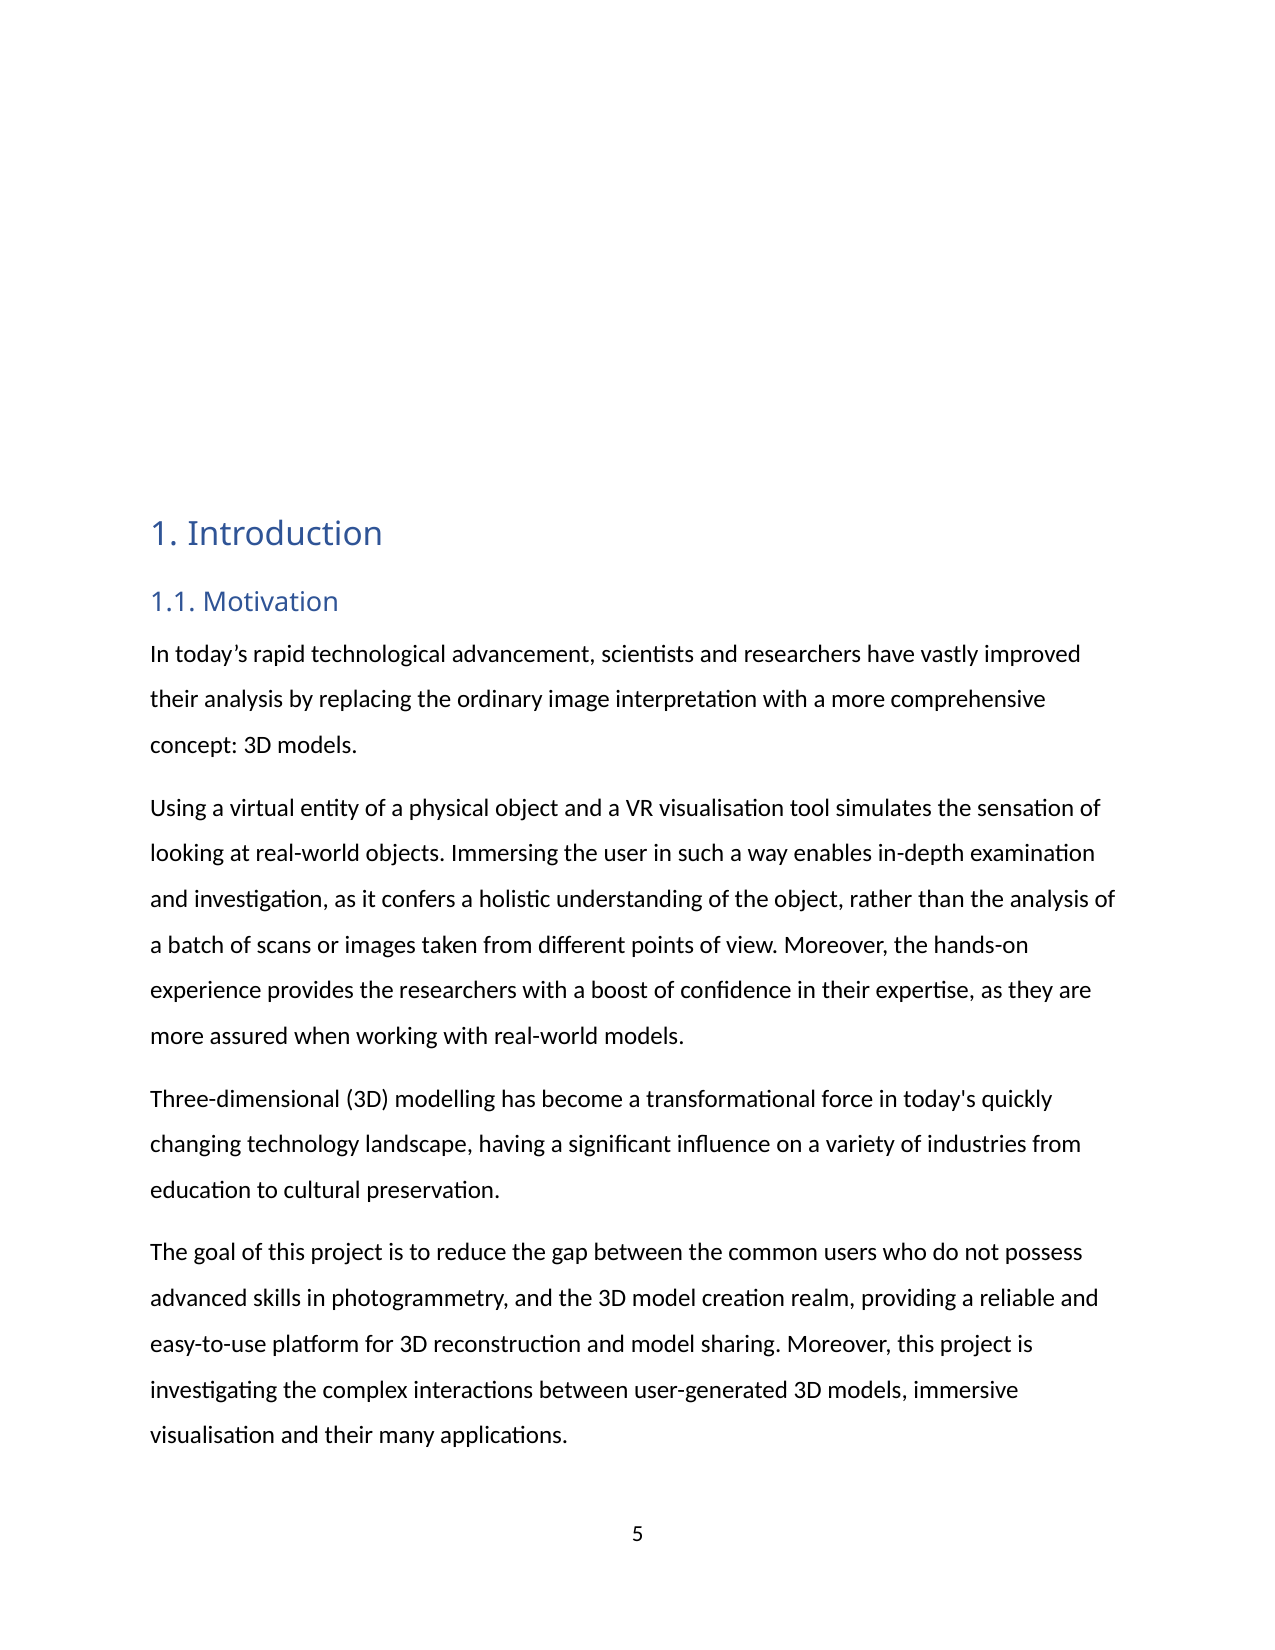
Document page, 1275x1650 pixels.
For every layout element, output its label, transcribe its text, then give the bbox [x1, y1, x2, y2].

subtitle Introduction [150, 510, 1125, 556]
text The goal of this project is to reduce the gap between the common users who do not possess advanced skills in photogrammetry, and the 3D model creation realm, providing a reliable and easy-to-use platform for 3D reconstruction and model sharing. Moreover, this project is investigating the complex interactions between user-generated 3D models, immersive visualisation and their many applications. [150, 1237, 1125, 1450]
text Three-dimensional (3D) modelling has become a transformational force in today's quickly changing technology landscape, having a significant influence on a variety of industries from education to cultural preservation. [150, 1083, 1125, 1205]
text Using a virtual entity of a physical object and a VR visualisation tool simulates the sensation of looking at real-world objects. Immersing the user in such a way enables in-depth examination and investigation, as it confers a holistic understanding of the object, rather than the analysis of a batch of scans or images taken from different points of view. Moreover, the hands-on experience provides the researchers with a boost of confidence in their expertise, as they are more assured when working with real-world models. [150, 792, 1125, 1051]
subtitle Motivation [150, 582, 1125, 619]
text In today’s rapid technological advancement, scientists and researchers have vastly improved their analysis by replacing the ordinary image interpretation with a more comprehensive concept: 3D models. [150, 638, 1125, 760]
